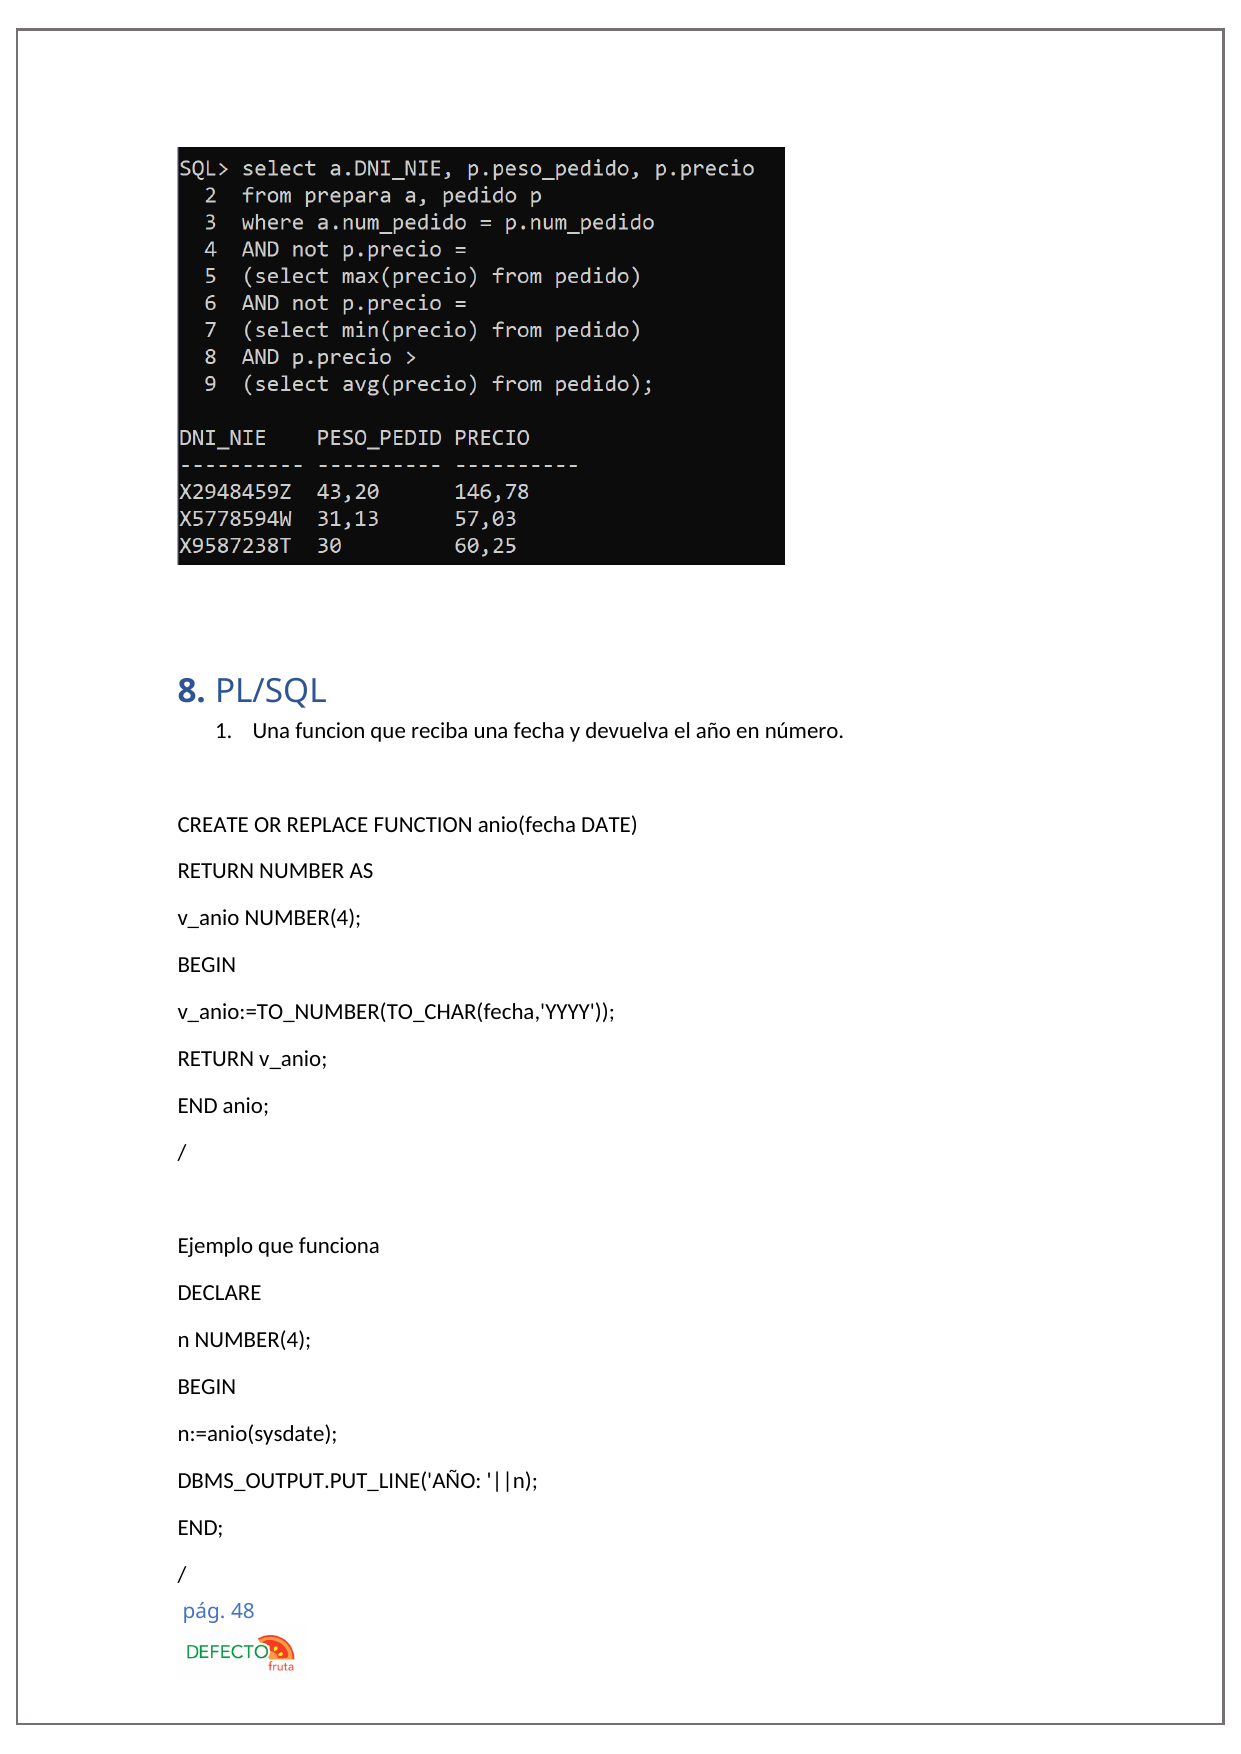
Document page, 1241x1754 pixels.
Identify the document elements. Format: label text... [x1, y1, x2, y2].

text v_anio:=TO_NUMBER(TO_CHAR(fecha,'YYYY')); [177, 997, 1063, 1025]
text / [177, 1138, 1063, 1166]
text Ejemplo que funciona [177, 1232, 1063, 1260]
text END anio; [177, 1091, 1063, 1119]
text v_anio NUMBER(4); [177, 903, 1063, 932]
text DECLARE [177, 1278, 1063, 1307]
picture [177, 1624, 308, 1681]
text RETURN v_anio; [177, 1044, 1063, 1072]
text DBMS_OUTPUT.PUT_LINE('AÑO: '||n); [177, 1466, 1063, 1494]
text END; [177, 1513, 1063, 1541]
text RETURN NUMBER AS [177, 857, 1063, 885]
text BEGIN [177, 1372, 1063, 1400]
text / [177, 1560, 1063, 1588]
picture [177, 147, 785, 565]
text n NUMBER(4); [177, 1325, 1063, 1353]
subtitle PL/SQL [177, 667, 1063, 712]
text n:=anio(sysdate); [177, 1419, 1063, 1447]
list Una funcion que reciba una fecha y devuelva el año en número. [215, 716, 1063, 744]
text CREATE OR REPLACE FUNCTION anio(fecha DATE) [177, 810, 1063, 838]
text BEGIN [177, 950, 1063, 978]
